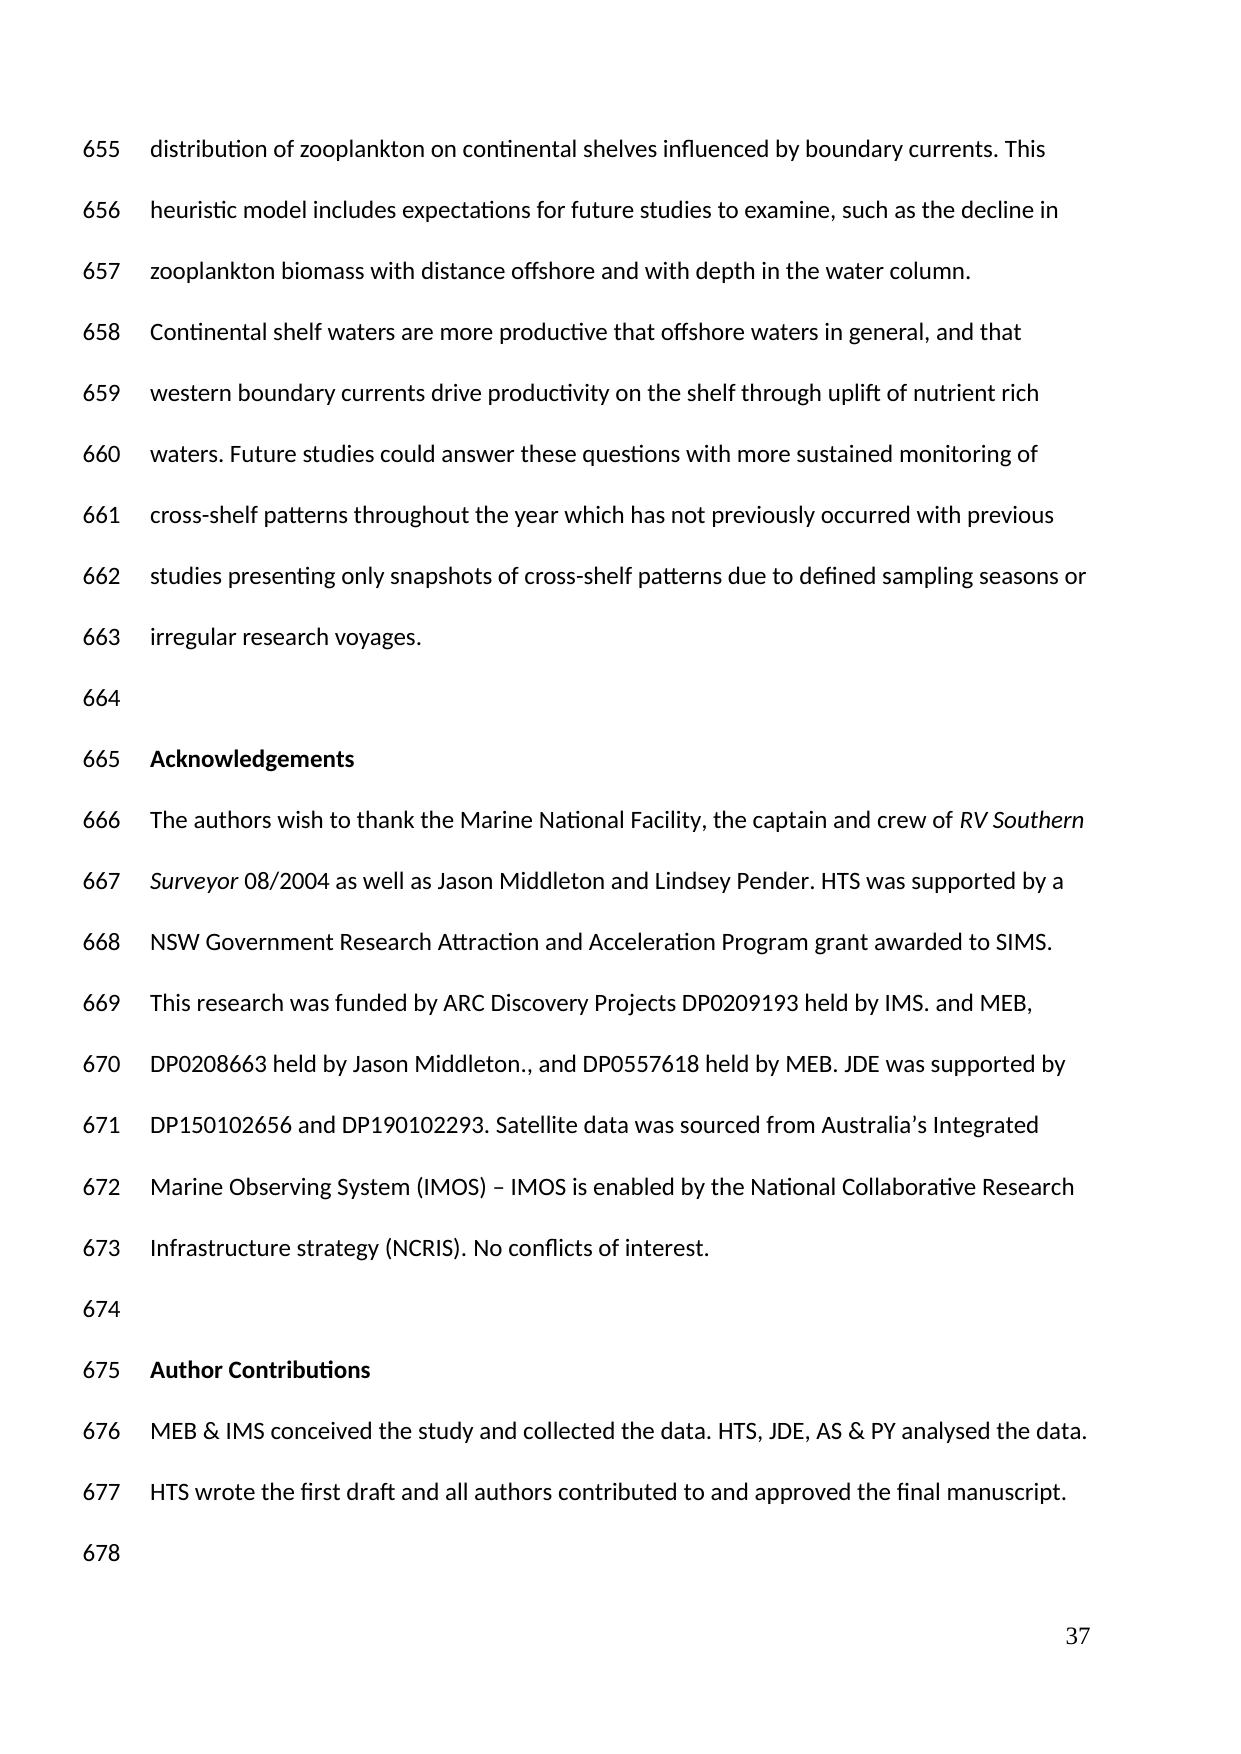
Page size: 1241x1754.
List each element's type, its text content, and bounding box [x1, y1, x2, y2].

text MEB & IMS conceived the study and collected the data. HTS, JDE, AS & PY analysed the data. HTS wrote the first draft and all authors contributed to and approved the final manuscript. [150, 1415, 1090, 1506]
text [150, 133, 1090, 652]
text The authors wish to thank the Marine National Facility, the captain and crew of RV Southern Surveyor 08/2004 as well as Jason Middleton and Lindsey Pender. HTS was supported by a NSW Government Research Attraction and Acceleration Program grant awarded to SIMS. This research was funded by ARC Discovery Projects DP0209193 held by IMS. and MEB, DP0208663 held by Jason Middleton., and DP0557618 held by MEB. JDE was supported by DP150102656 and DP190102293. Satellite data was sourced from Australia’s Integrated Marine Observing System (IMOS) – IMOS is enabled by the National Collaborative Research Infrastructure strategy (NCRIS). No conflicts of interest. [150, 804, 1090, 1262]
text Author Contributions [150, 1354, 1090, 1384]
text Acknowledgements [150, 743, 1090, 774]
